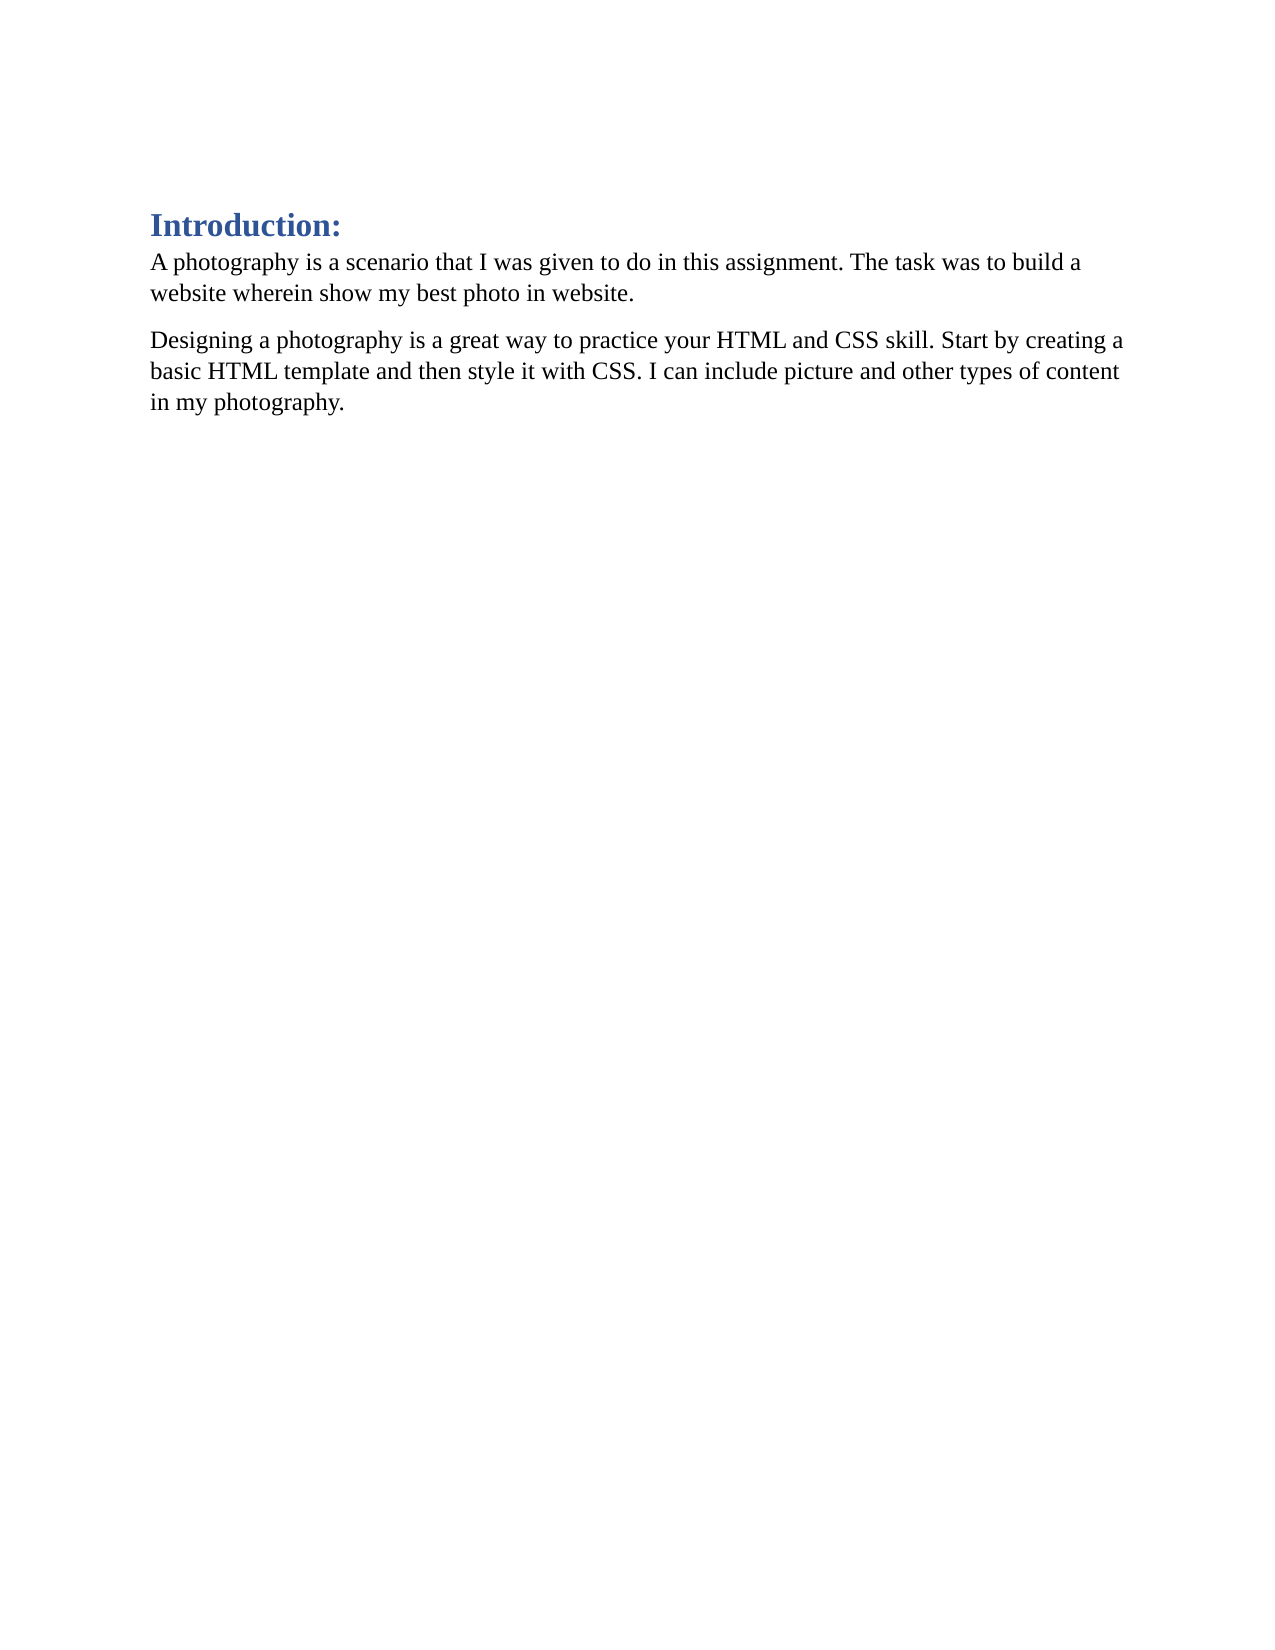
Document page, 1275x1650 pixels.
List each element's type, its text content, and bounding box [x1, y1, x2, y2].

text Designing a photography is a great way to practice your HTML and CSS skill. Start by creating a basic HTML template and then style it with CSS. I can include picture and other types of content in my photography. [150, 325, 1125, 416]
text A photography is a scenario that I was given to do in this assignment. The task was to build a website wherein show my best photo in website. [150, 247, 1125, 306]
subtitle Introduction: [150, 205, 1125, 243]
